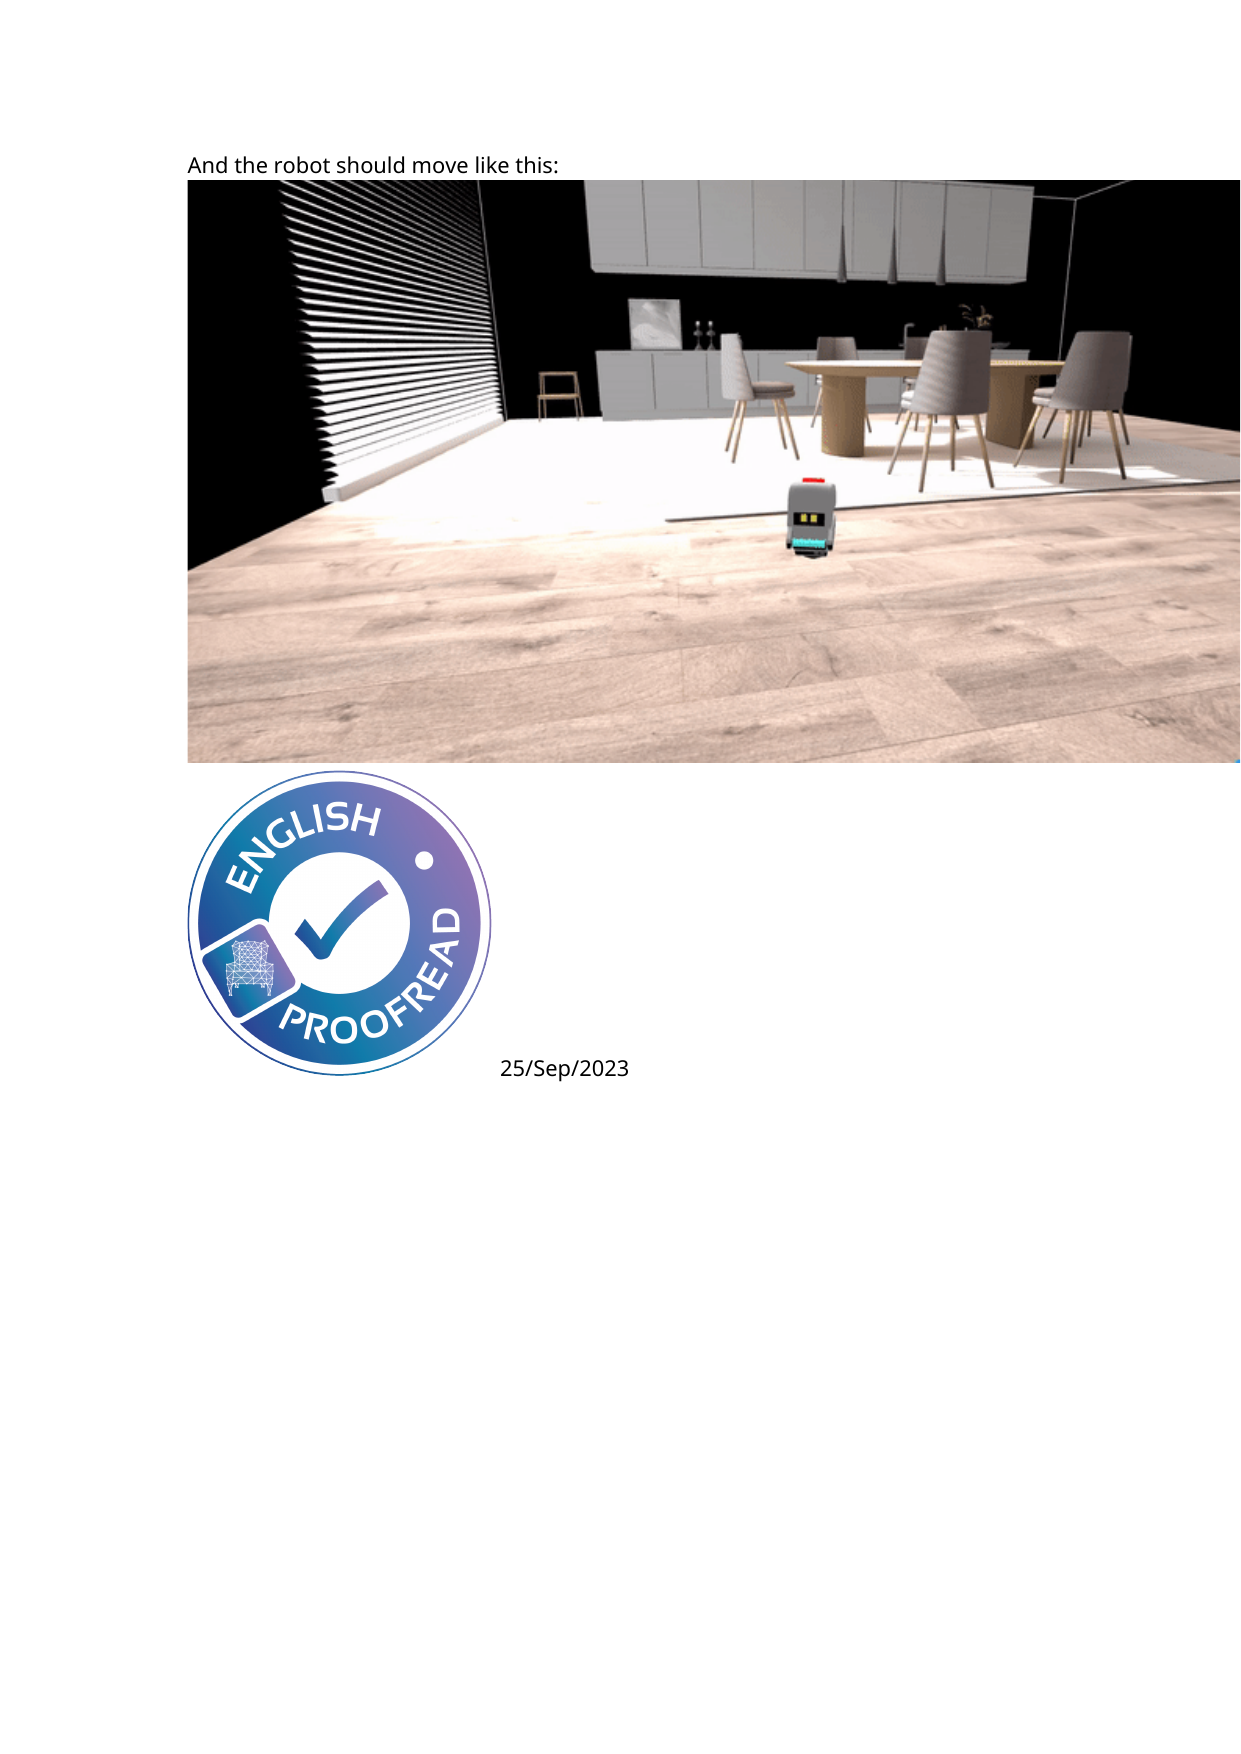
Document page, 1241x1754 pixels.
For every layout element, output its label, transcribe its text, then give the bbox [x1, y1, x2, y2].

text publisher: beginning loop publishing #1: std_msgs.msg.String(data='turn slightly left for 1 second then turn slightle right for 2 seconds then stop and move straight for 1 second.') [288, 150, 1053, 286]
picture [187, 316, 1241, 1213]
text And the robot should move like this: [187, 286, 1053, 316]
text 25/Sep/2023 [187, 899, 1053, 1219]
